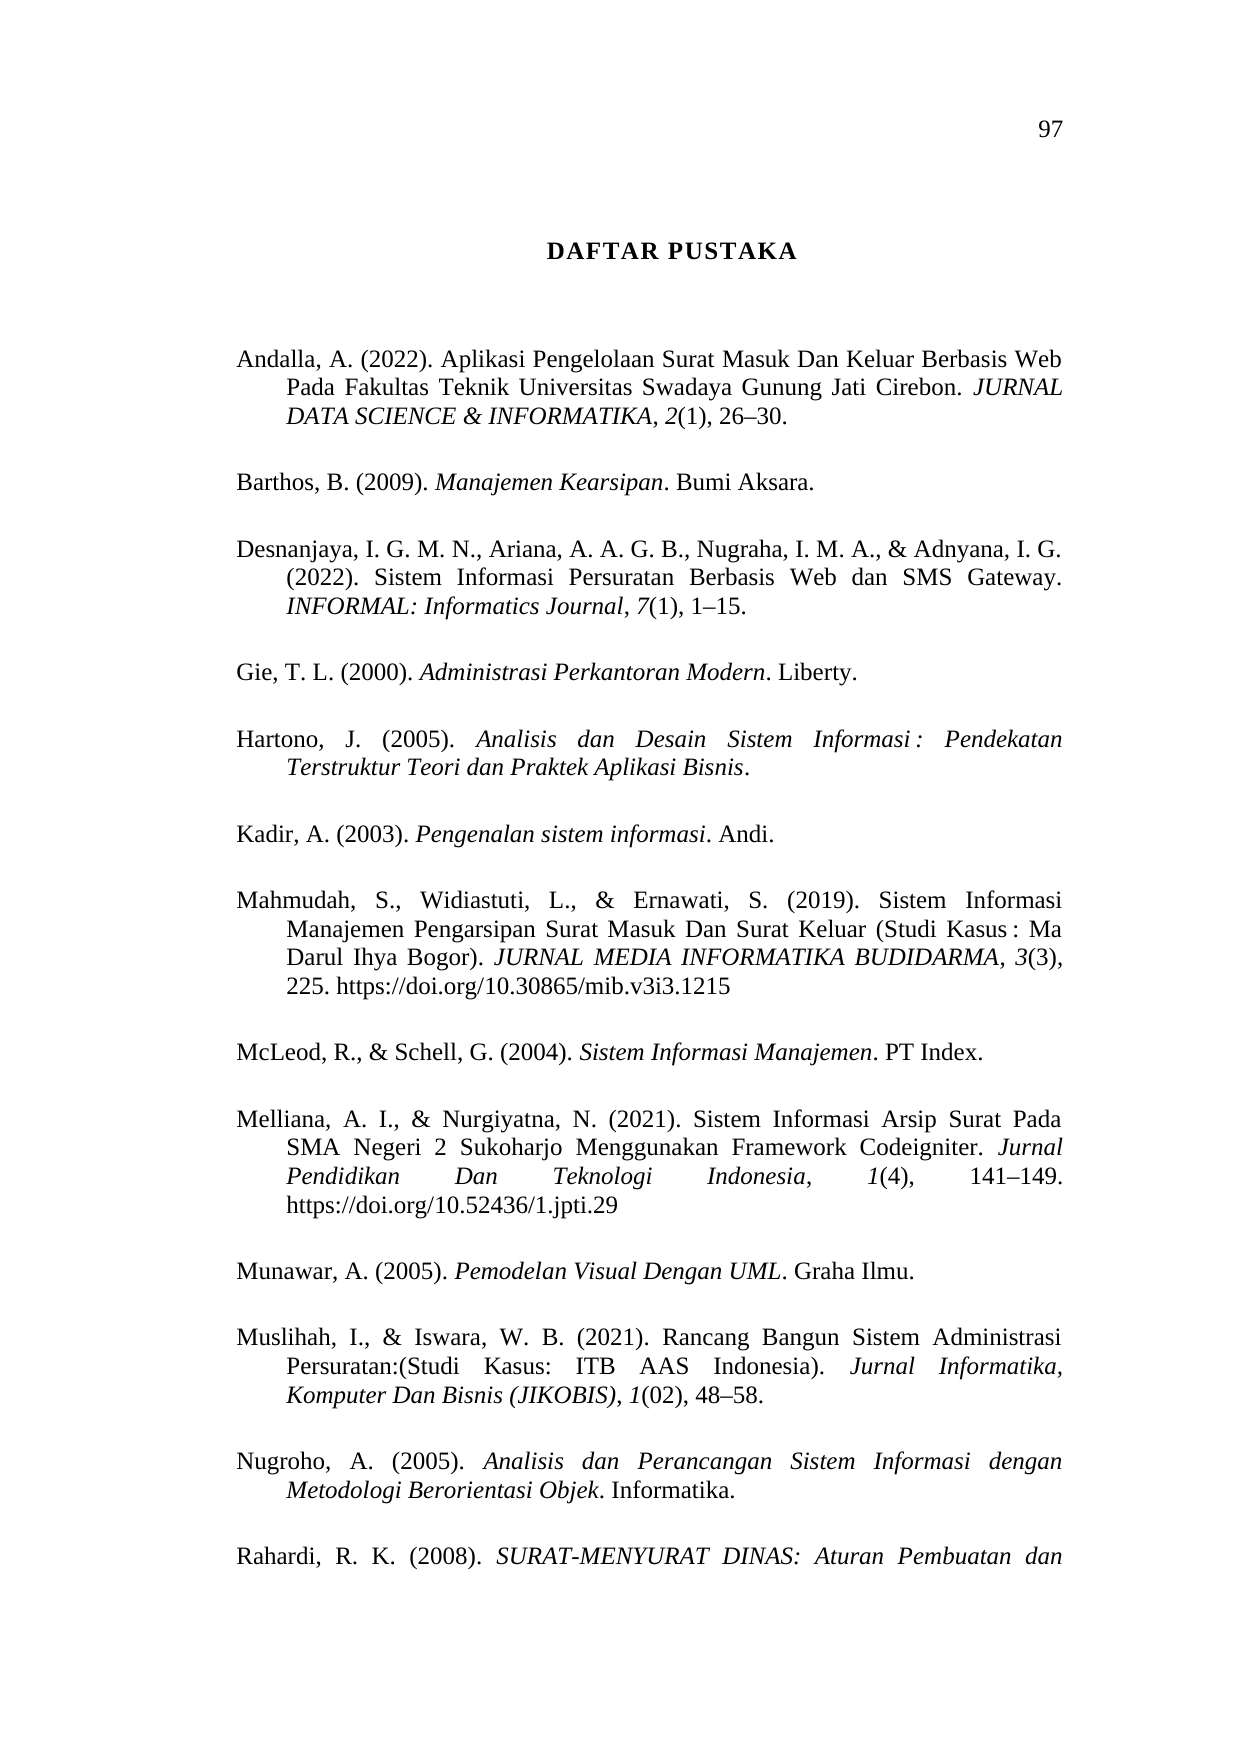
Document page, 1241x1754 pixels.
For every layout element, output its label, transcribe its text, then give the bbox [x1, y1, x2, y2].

text Munawar, A. (2005). Pemodelan Visual Dengan UML. Graha Ilmu. [236, 1256, 1063, 1285]
text Desnanjaya, I. G. M. N., Ariana, A. A. G. B., Nugraha, I. M. A., & Adnyana, I. G. (2022). Sistem Informasi Persuratan Berbasis Web dan SMS Gateway. INFORMAL: Informatics Journal, 7(1), 1–15. [236, 534, 1063, 620]
text Nugroho, A. (2005). Analisis dan Perancangan Sistem Informasi dengan Metodologi Berorientasi Objek. Informatika. [236, 1446, 1063, 1504]
text McLeod, R., & Schell, G. (2004). Sistem Informasi Manajemen. PT Index. [236, 1037, 1063, 1066]
text Melliana, A. I., & Nurgiyatna, N. (2021). Sistem Informasi Arsip Surat Pada SMA Negeri 2 Sukoharjo Menggunakan Framework Codeigniter. Jurnal Pendidikan Dan Teknologi Indonesia, 1(4), 141–149. https://doi.org/10.52436/1.jpti.29 [236, 1104, 1063, 1219]
text Barthos, B. (2009). Manajemen Kearsipan. Bumi Aksara. [236, 467, 1063, 496]
title DAFTAR PUSTAKA [236, 236, 1107, 265]
text Hartono, J. (2005). Analisis dan Desain Sistem Informasi : Pendekatan Terstruktur Teori dan Praktek Aplikasi Bisnis. [236, 724, 1063, 781]
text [236, 1541, 1063, 1570]
text Gie, T. L. (2000). Administrasi Perkantoran Modern. Liberty. [236, 657, 1063, 686]
text Mahmudah, S., Widiastuti, L., & Ernawati, S. (2019). Sistem Informasi Manajemen Pengarsipan Surat Masuk Dan Surat Keluar (Studi Kasus : Ma Darul Ihya Bogor). JURNAL MEDIA INFORMATIKA BUDIDARMA, 3(3), 225. https://doi.org/10.30865/mib.v3i3.1215 [236, 885, 1063, 1000]
text Kadir, A. (2003). Pengenalan sistem informasi. Andi. [236, 819, 1063, 847]
text Andalla, A. (2022). Aplikasi Pengelolaan Surat Masuk Dan Keluar Berbasis Web Pada Fakultas Teknik Universitas Swadaya Gunung Jati Cirebon. JURNAL DATA SCIENCE & INFORMATIKA, 2(1), 26–30. [236, 344, 1063, 430]
text Muslihah, I., & Iswara, W. B. (2021). Rancang Bangun Sistem Administrasi Persuratan:(Studi Kasus: ITB AAS Indonesia). Jurnal Informatika, Komputer Dan Bisnis (JIKOBIS), 1(02), 48–58. [236, 1322, 1063, 1409]
